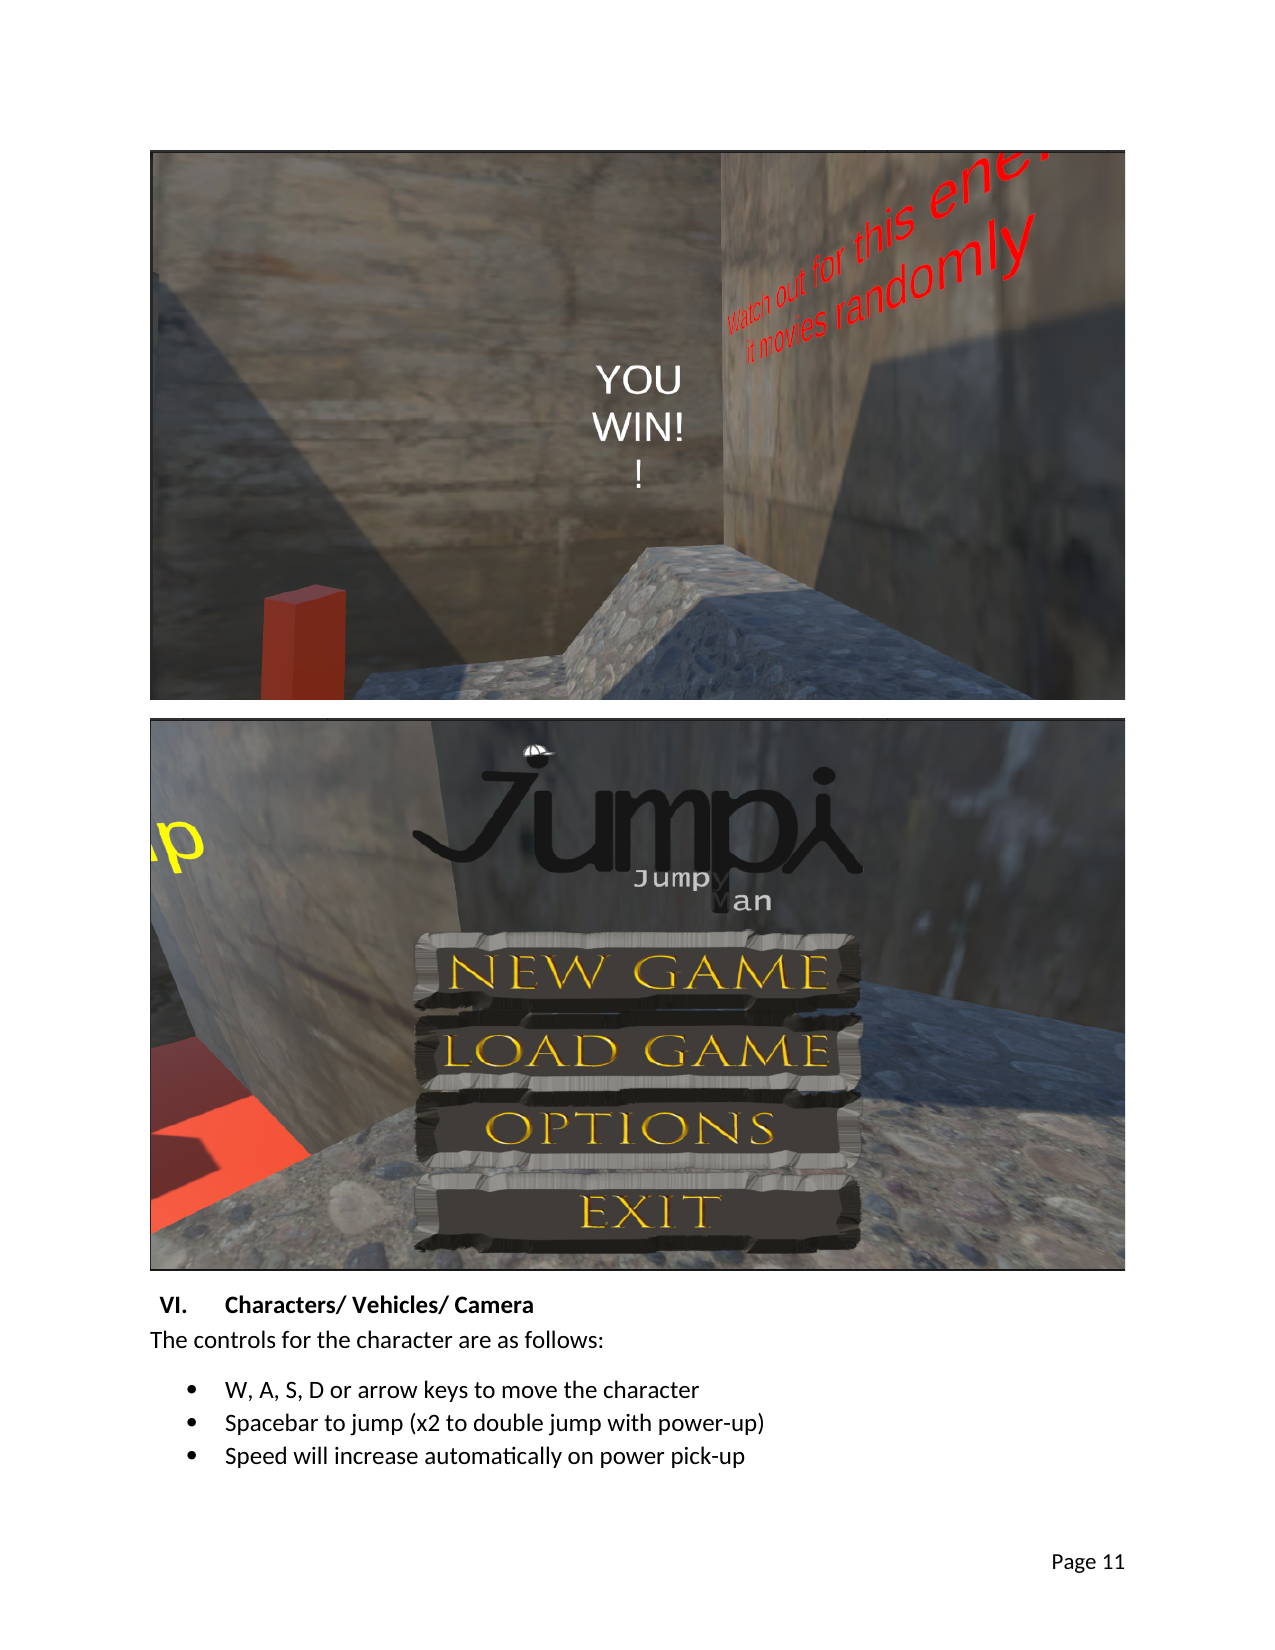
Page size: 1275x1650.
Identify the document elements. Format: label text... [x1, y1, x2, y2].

list W, A, S, D or arrow keys to move the character [187, 1374, 1125, 1404]
picture [150, 150, 1125, 700]
picture [150, 718, 1125, 1271]
text The controls for the character are as follows: [150, 1324, 1125, 1355]
list Spacebar to jump (x2 to double jump with power-up) [187, 1407, 1125, 1437]
subtitle Characters/ Vehicles/ Camera [187, 1289, 1125, 1320]
list Speed will increase automatically on power pick-up [187, 1440, 1125, 1470]
